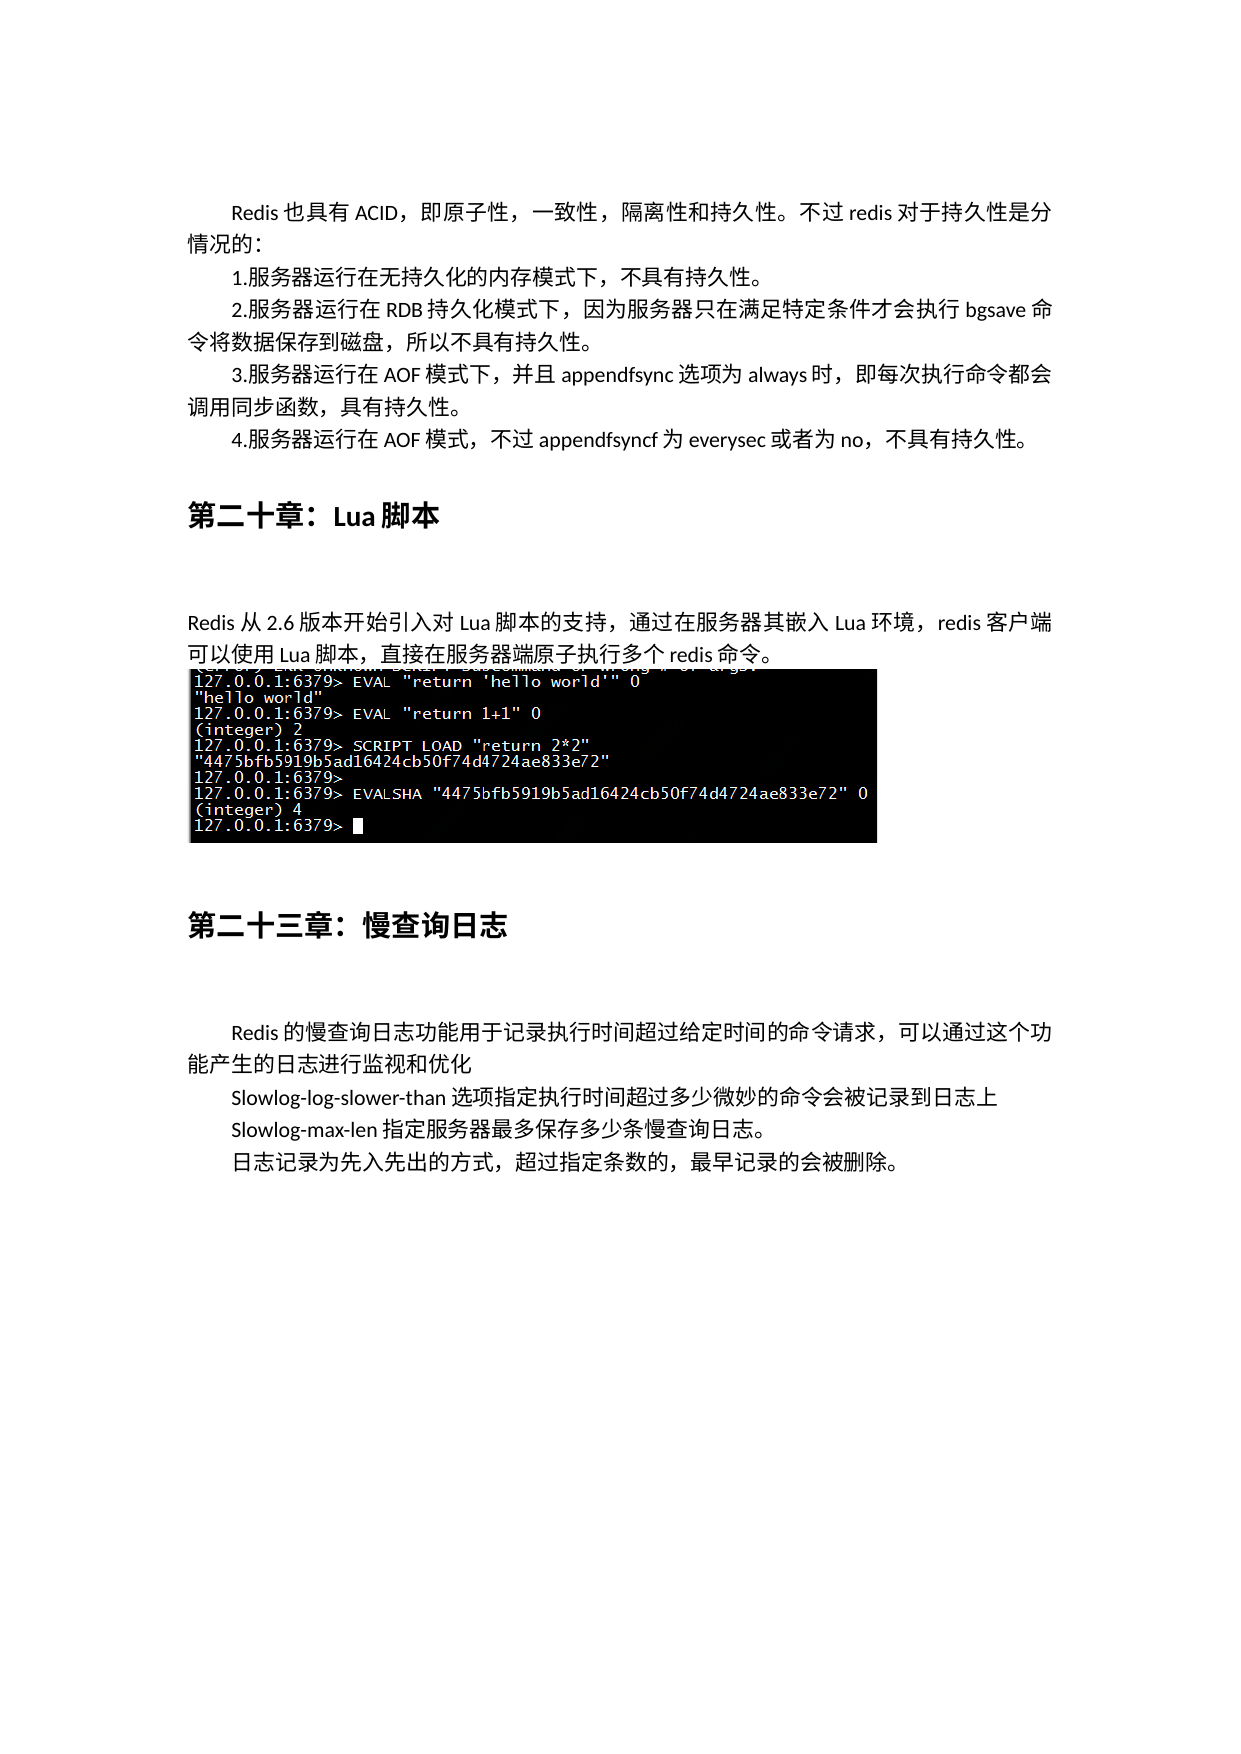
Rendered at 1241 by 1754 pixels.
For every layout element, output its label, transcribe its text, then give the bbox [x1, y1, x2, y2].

text 1.服务器运行在无持久化的内存模式下，不具有持久性。 [187, 259, 1053, 292]
text Slowlog-log-slower-than选项指定执行时间超过多少微妙的命令会被记录到日志上 [187, 1079, 1053, 1112]
text Redis也具有ACID，即原子性，一致性，隔离性和持久性。不过redis对于持久性是分情况的： [187, 194, 1053, 259]
text 3.服务器运行在AOF模式下，并且appendfsync选项为always时，即每次执行命令都会调用同步函数，具有持久性。 [187, 357, 1053, 422]
picture [187, 669, 878, 843]
text 4.服务器运行在AOF模式，不过appendfsyncf为everysec或者为no，不具有持久性。 [187, 422, 1053, 454]
text Slowlog-max-len指定服务器最多保存多少条慢查询日志。 [187, 1112, 1053, 1144]
text Redis从2.6版本开始引入对Lua脚本的支持，通过在服务器其嵌入Lua环境，redis客户端可以使用Lua脚本，直接在服务器端原子执行多个redis命令。 [187, 604, 1053, 669]
subtitle 第二十章：Lua脚本 [187, 482, 1053, 547]
subtitle 第二十三章：慢查询日志 [187, 892, 1053, 957]
text Redis的慢查询日志功能用于记录执行时间超过给定时间的命令请求，可以通过这个功能产生的日志进行监视和优化 [187, 1014, 1053, 1079]
text 日志记录为先入先出的方式，超过指定条数的，最早记录的会被删除。 [187, 1144, 1053, 1177]
text 2.服务器运行在RDB持久化模式下，因为服务器只在满足特定条件才会执行bgsave命令将数据保存到磁盘，所以不具有持久性。 [187, 292, 1053, 357]
